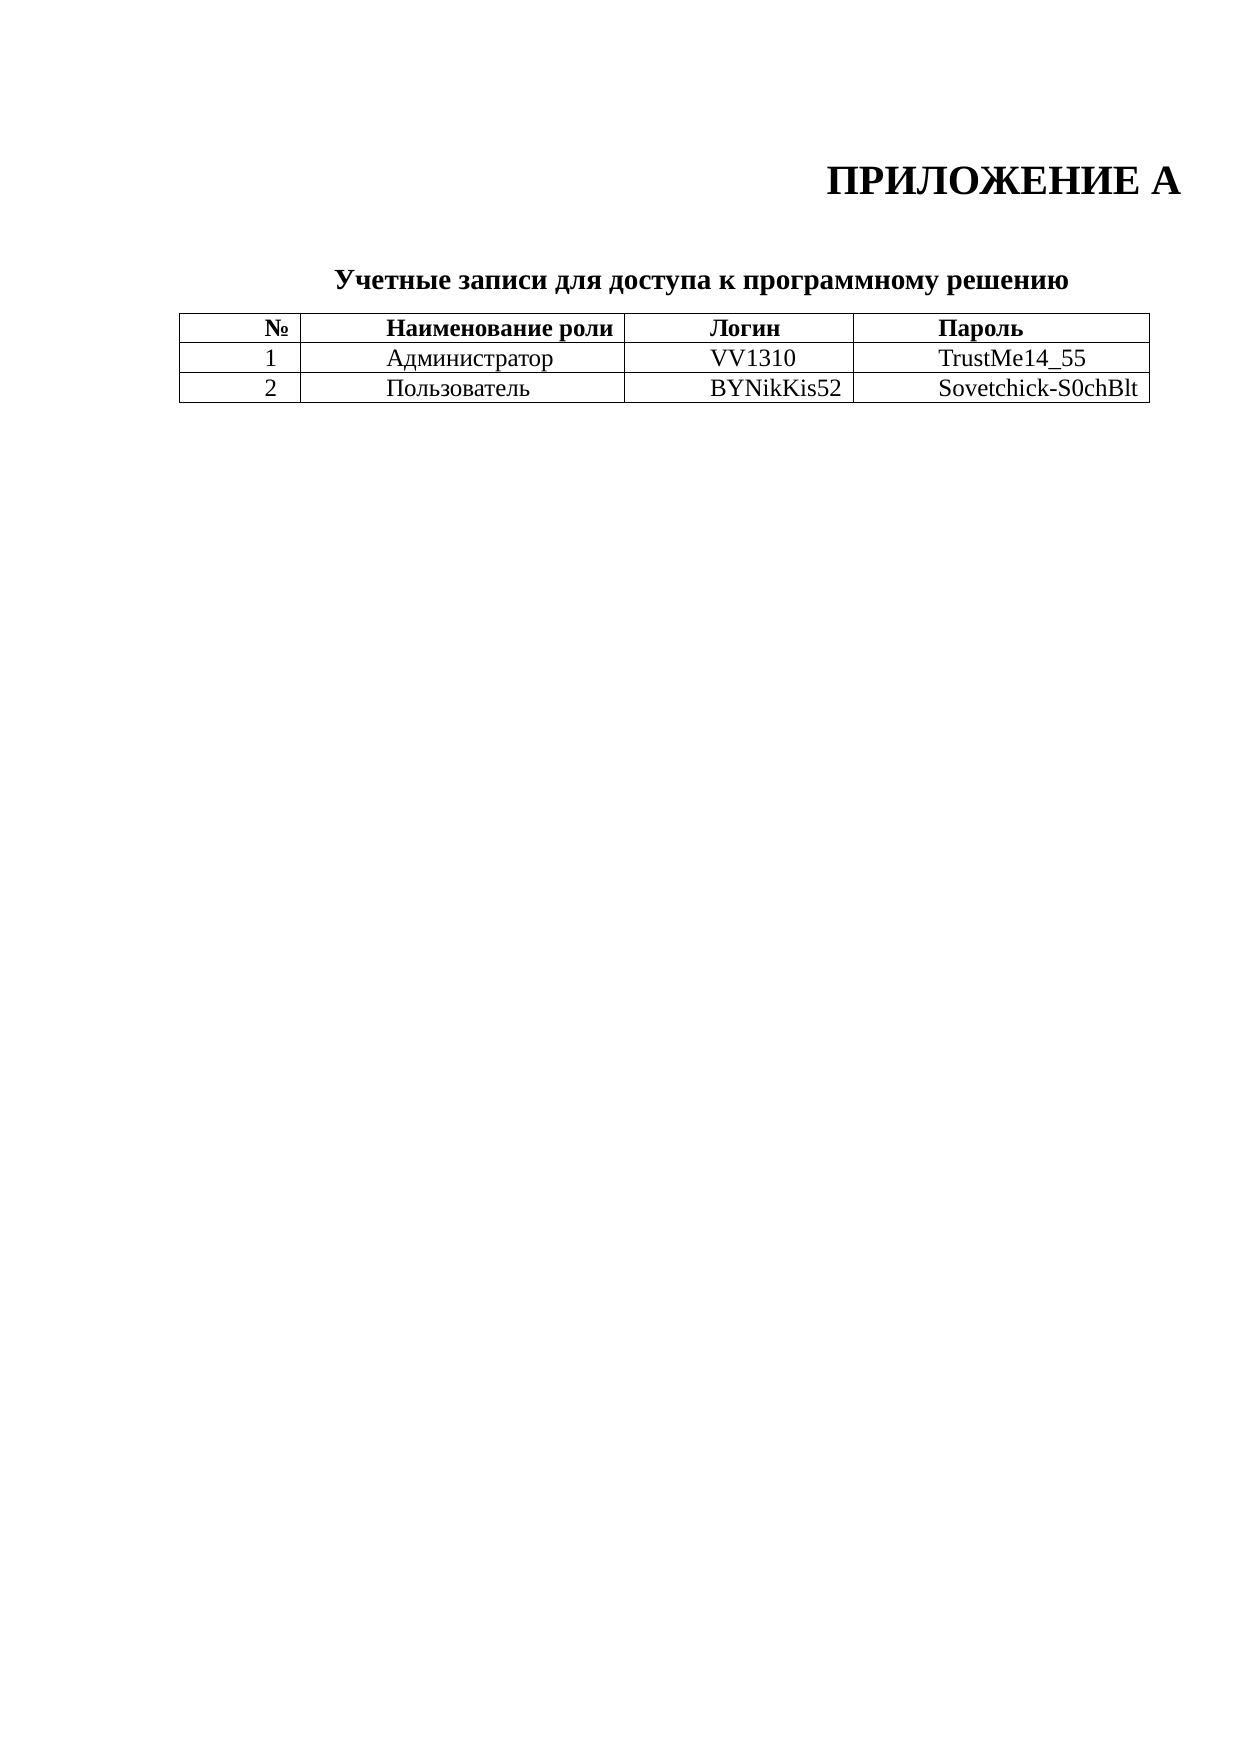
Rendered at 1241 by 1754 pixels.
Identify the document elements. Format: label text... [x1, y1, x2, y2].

table_cell Администратор [301, 343, 624, 372]
table_header Наименование роли [301, 314, 624, 342]
table_cell Sovetchick-S0chBlt [854, 373, 1149, 402]
table_cell 1 [180, 343, 300, 372]
table_cell VV1310 [625, 343, 853, 372]
table_header № [180, 314, 300, 342]
text Учетные записи для доступа к программному решению [148, 262, 1181, 296]
table_header Логин [625, 314, 853, 342]
subtitle ПРИЛОЖЕНИЕ А [148, 156, 1181, 203]
table_header Пароль [854, 314, 1149, 342]
table_cell 2 [180, 373, 300, 402]
table_cell Пользователь [301, 373, 624, 402]
table_cell TrustMe14_55 [854, 343, 1149, 372]
table_cell BYNikKis52 [625, 373, 853, 402]
